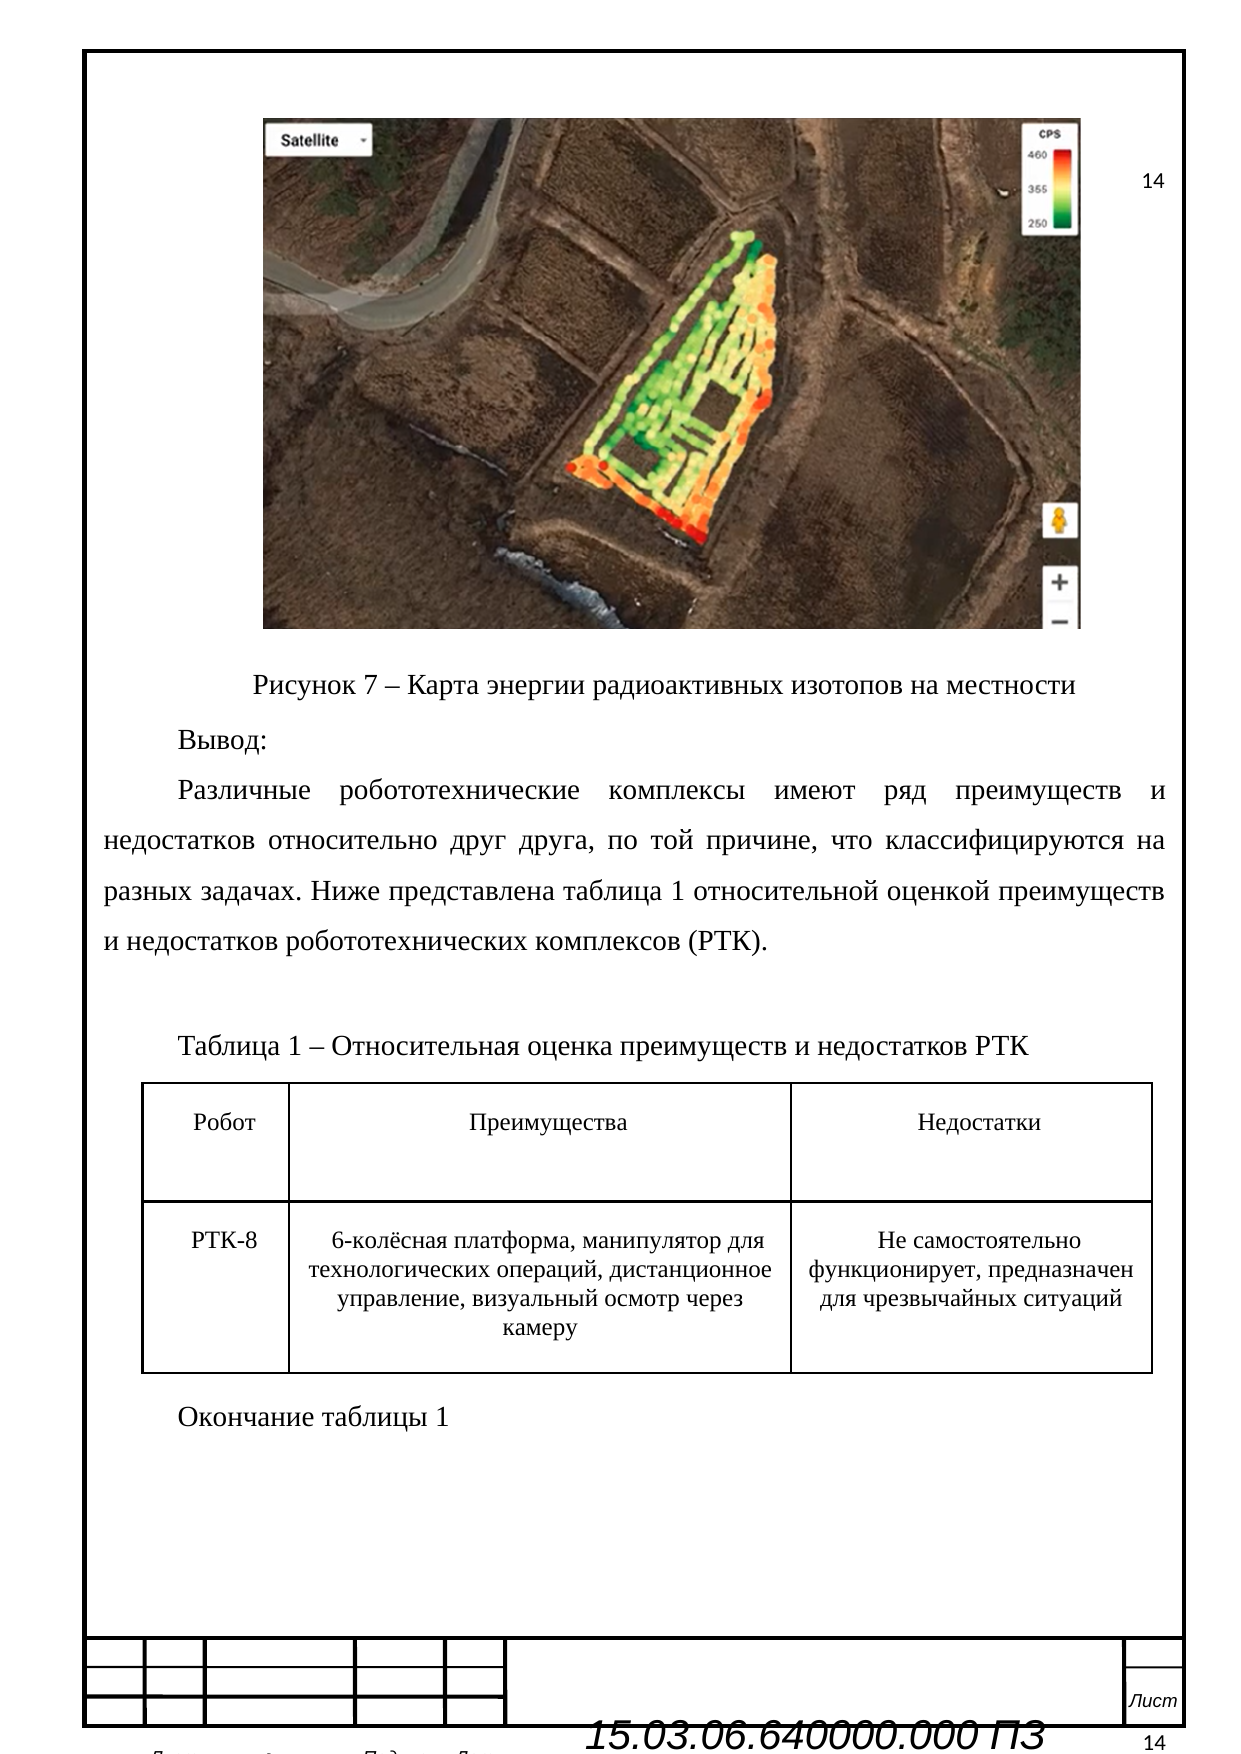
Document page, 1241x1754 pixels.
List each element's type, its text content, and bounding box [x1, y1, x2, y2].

table_cell РТК-8 [144, 1203, 288, 1372]
picture [263, 118, 1081, 629]
text Вывод: [103, 722, 1166, 755]
text Различные робототехнические комплексы имеют ряд преимуществ и недостатков относительно друг друга, по той причине, что классифицируются на разных задачах. Ниже представлена таблица 1 относительной оценкой преимуществ и недостатков робототехнических комплексов (РТК). [103, 772, 1166, 957]
table_header Недостатки [792, 1084, 1151, 1200]
table_cell Не самостоятельно функционирует, предназначен для чрезвычайных ситуаций [792, 1203, 1151, 1372]
text Таблица 1 – Относительная оценка преимуществ и недостатков РТК [103, 1028, 1166, 1061]
table_cell 6-колёсная платформа, манипулятор для технологических операций, дистанционное управление, визуальный осмотр через камеру [290, 1203, 790, 1372]
text Окончание таблицы 1 [103, 1399, 1166, 1432]
table_header Робот [144, 1084, 288, 1200]
table_header Преимущества [290, 1084, 790, 1200]
text Рисунок 7 – Карта энергии радиоактивных изотопов на местности [177, 667, 1152, 701]
